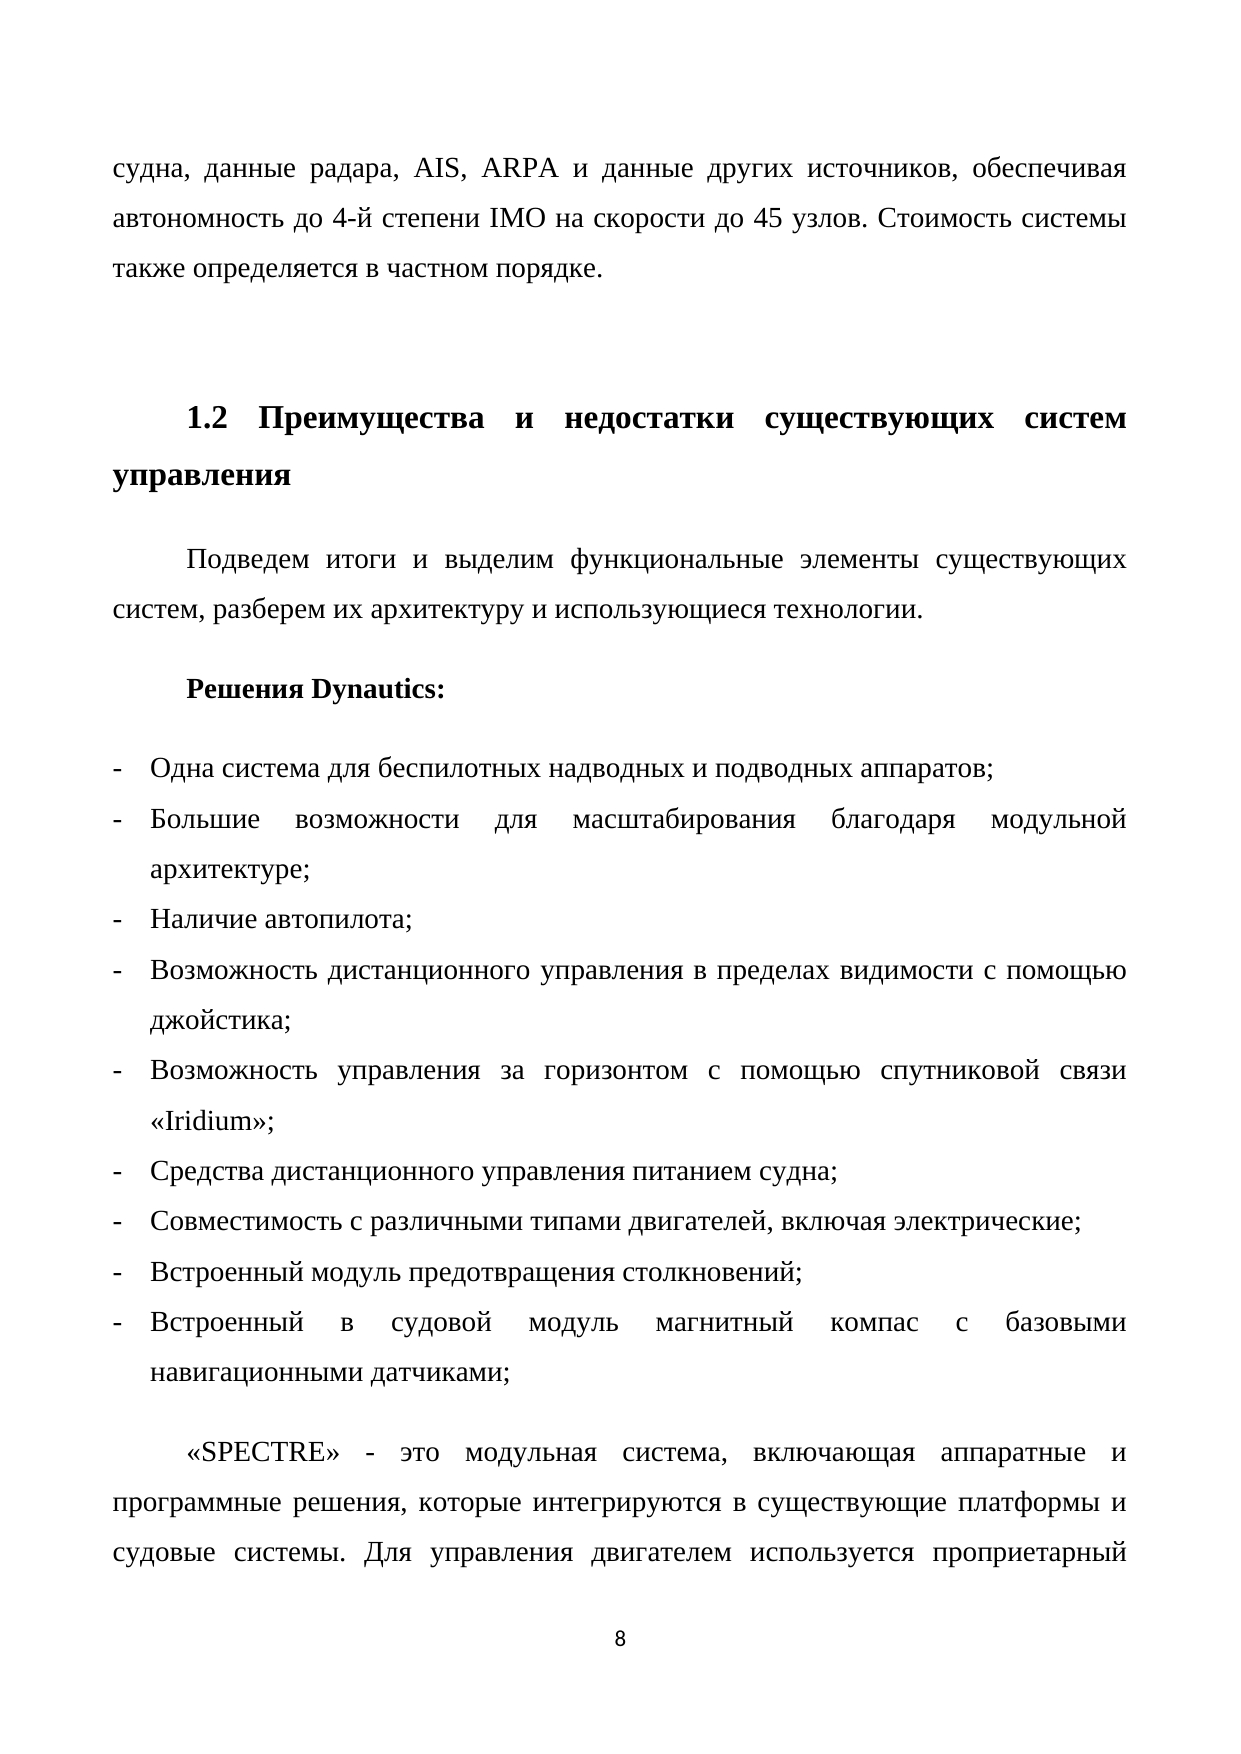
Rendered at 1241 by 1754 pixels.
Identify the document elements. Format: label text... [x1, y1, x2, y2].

list Встроенный модуль предотвращения столкновений; [112, 1254, 1128, 1287]
list Наличие автопилота; [112, 901, 1128, 935]
text 1.2 Преимущества и недостатки существующих систем управления [112, 397, 1128, 493]
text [112, 150, 1128, 284]
list Совместимость с различными типами двигателей, включая электрические; [112, 1203, 1128, 1237]
list Возможность дистанционного управления в пределах видимости с помощью джойстика; [112, 952, 1128, 1036]
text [112, 1434, 1128, 1568]
list Большие возможности для масштабирования благодаря модульной архитектуре; [112, 801, 1128, 885]
list Возможность управления за горизонтом с помощью спутниковой связи «Iridium»; [112, 1052, 1128, 1136]
text Решения Dynautics: [112, 671, 1128, 704]
list Средства дистанционного управления питанием судна; [112, 1153, 1128, 1187]
list Встроенный в судовой модуль магнитный компас с базовыми навигационными датчиками; [112, 1304, 1128, 1388]
list Одна система для беспилотных надводных и подводных аппаратов; [112, 751, 1128, 784]
text Подведем итоги и выделим функциональные элементы существующих систем, разберем их архитектуру и использующиеся технологии. [112, 541, 1128, 625]
